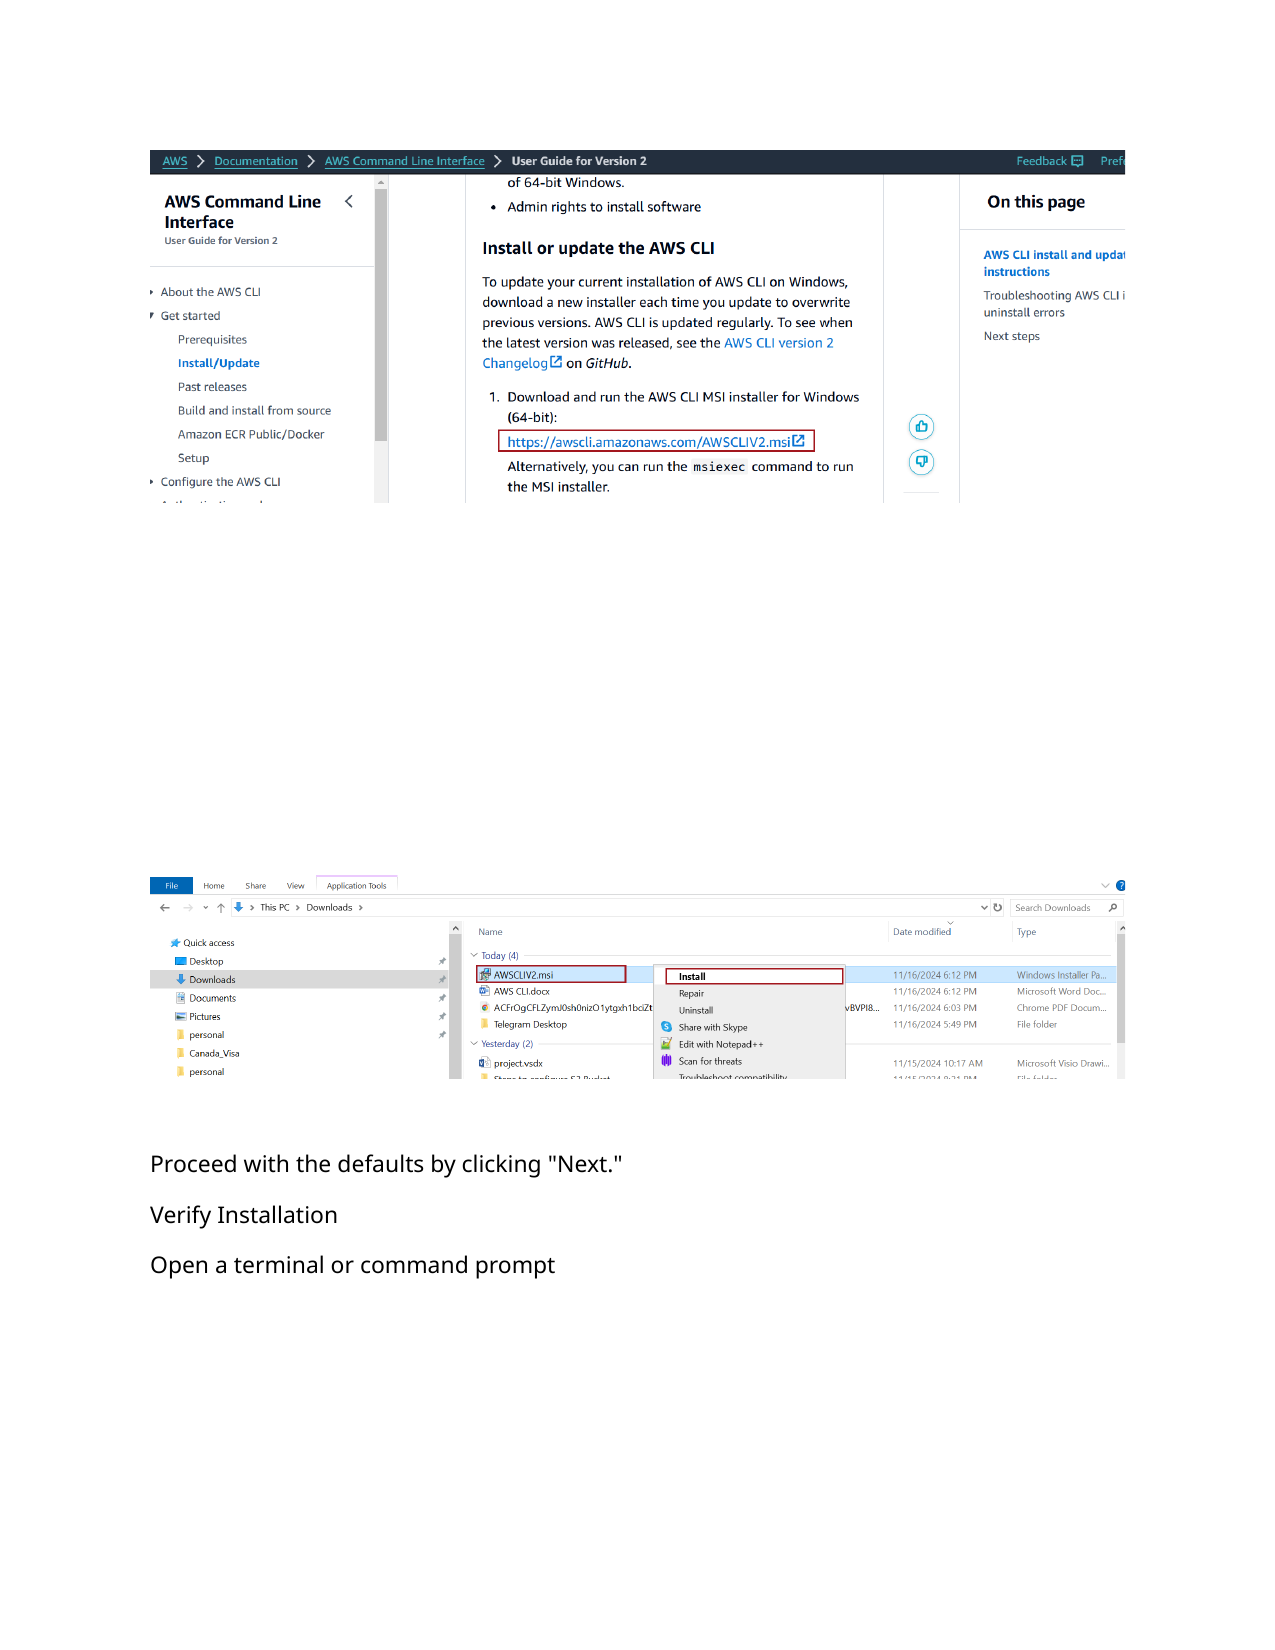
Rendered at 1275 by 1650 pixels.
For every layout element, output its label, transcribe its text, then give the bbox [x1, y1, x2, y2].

text Proceed with the defaults by clicking "Next." [150, 1148, 1125, 1180]
text Open a terminal or command prompt [150, 1249, 1125, 1281]
text Verify Installation [150, 1199, 1125, 1230]
picture [150, 875, 1125, 1079]
picture [150, 150, 1125, 503]
